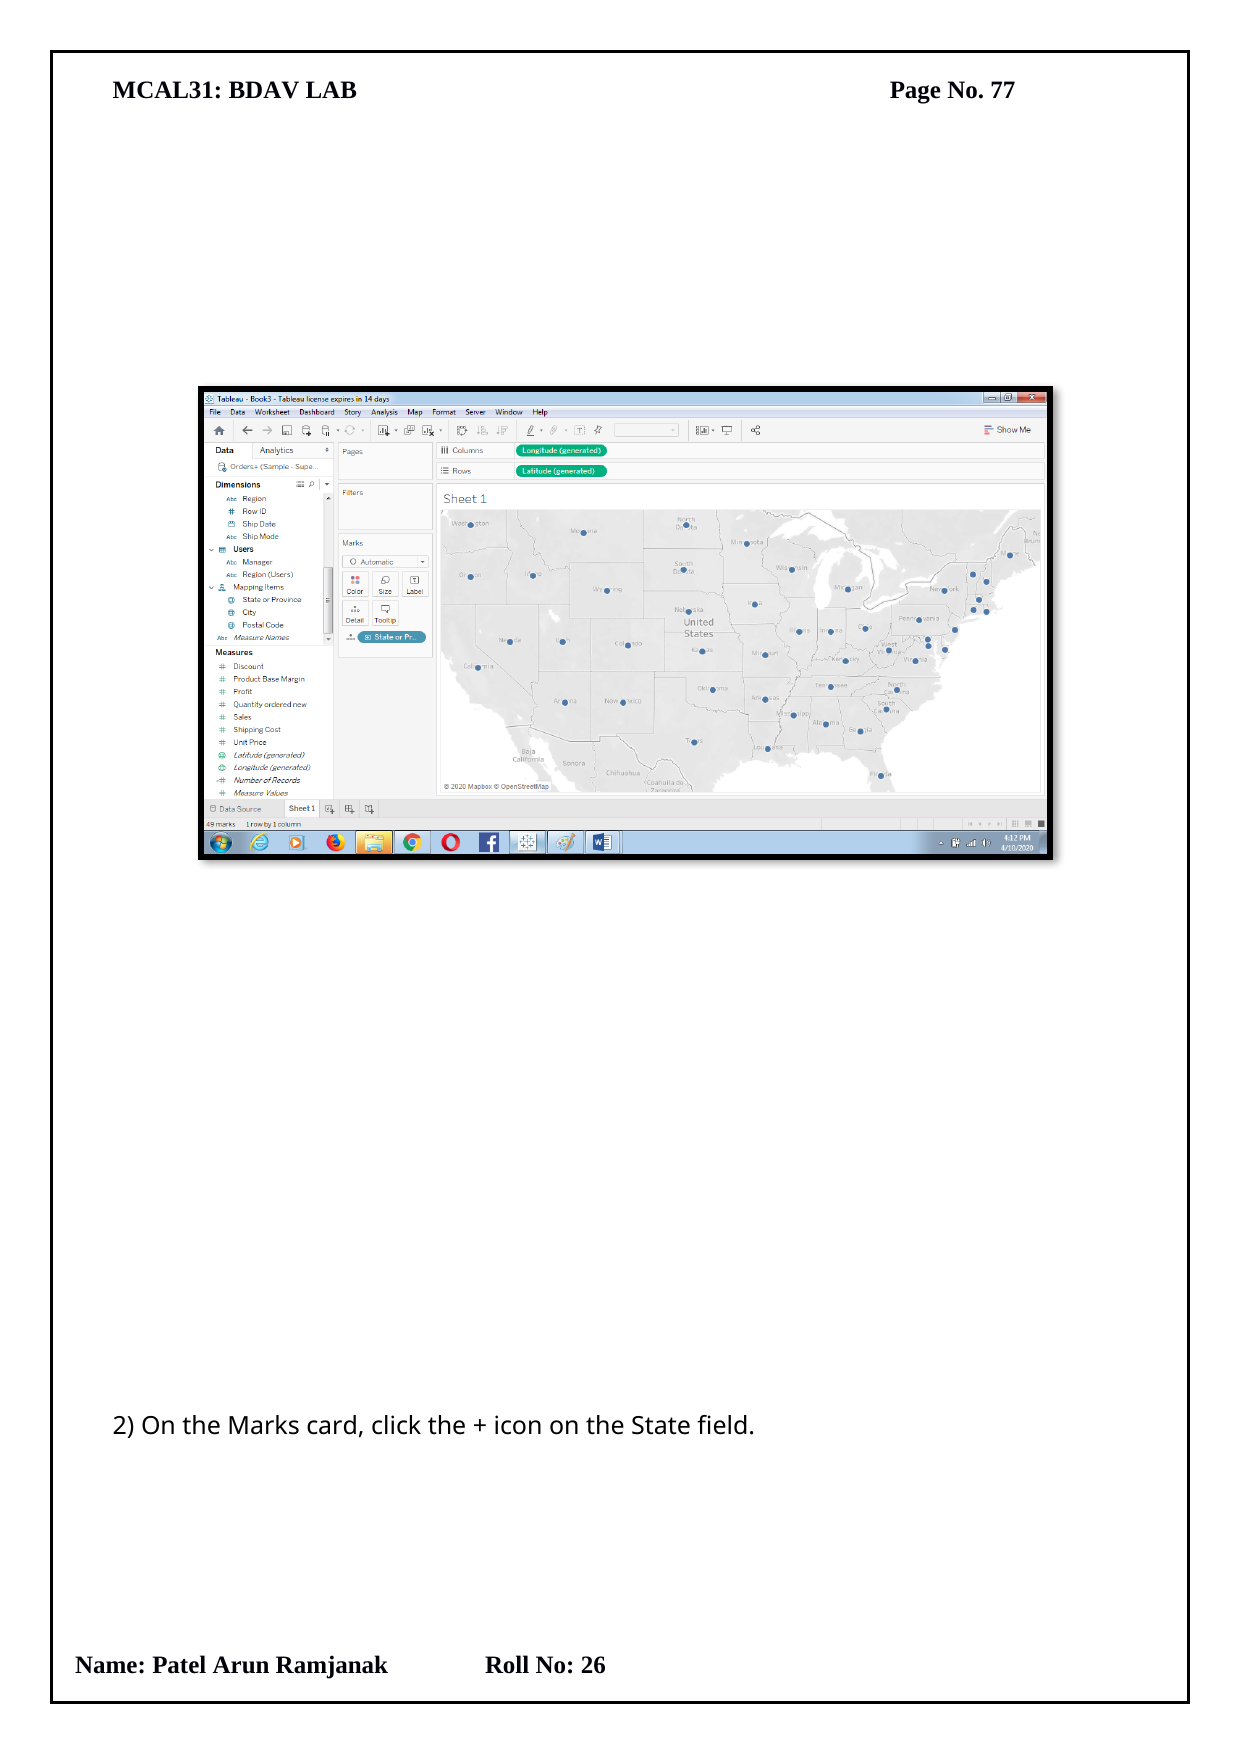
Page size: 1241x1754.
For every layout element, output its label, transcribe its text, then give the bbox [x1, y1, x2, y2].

text 2) On the Marks card, click the + icon on the State field. [112, 1408, 1150, 1442]
picture [204, 392, 1047, 854]
